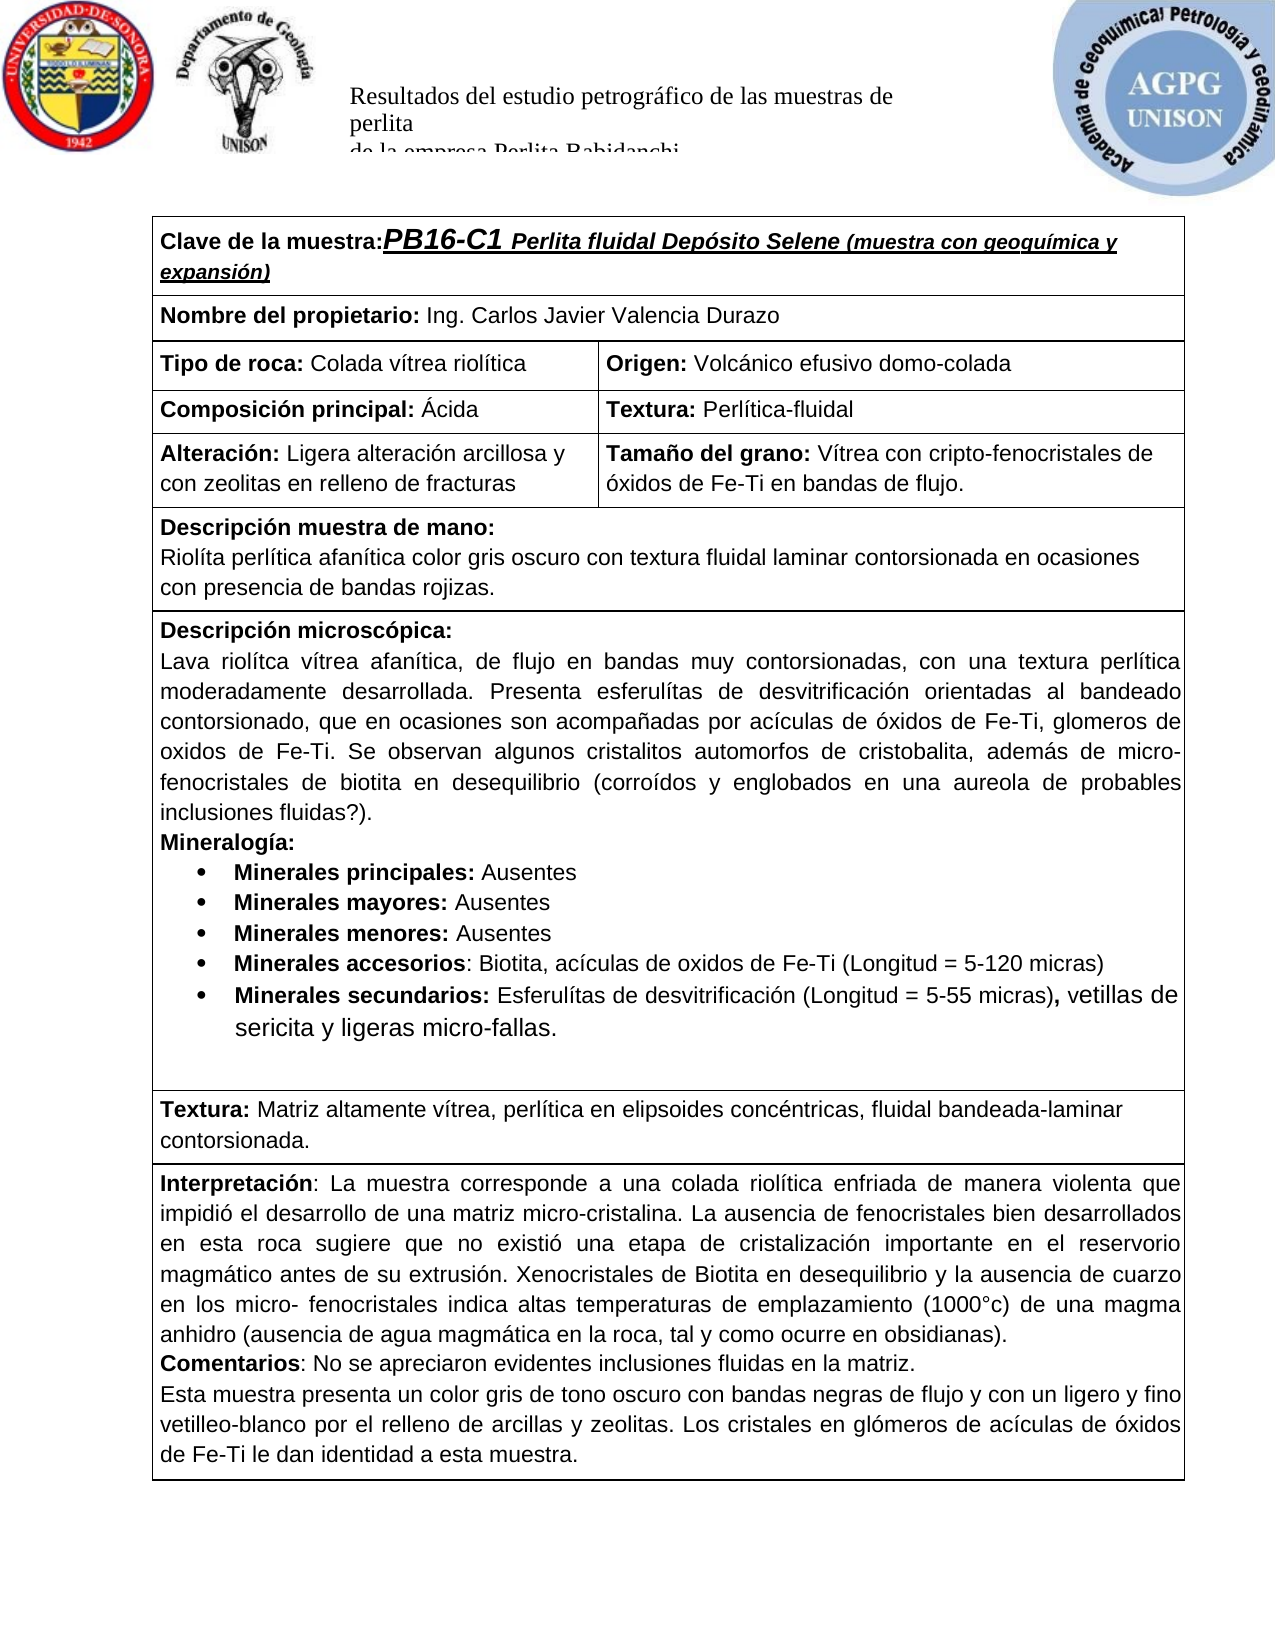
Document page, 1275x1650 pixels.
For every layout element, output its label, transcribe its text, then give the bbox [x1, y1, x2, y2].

table_cell Nombre del propietario: Ing. Carlos Javier Valencia Durazo [153, 296, 1184, 340]
picture [165, 6, 322, 154]
table_cell Descripción muestra de mano: Riolíta perlítica afanítica color gris oscuro con textura fluidal laminar contorsionada en ocasiones con presencia de bandas rojizas. [153, 508, 1184, 610]
picture [0, 0, 157, 155]
table_cell Interpretación: La muestra corresponde a una colada riolítica enfriada de manera violenta que impidió el desarrollo de una matriz micro-cristalina. La ausencia de fenocristales bien desarrollados en esta roca sugiere que no existió una etapa de cristalización importante en el reservorio magmático antes de su extrusión. Xenocristales de Biotita en desequilibrio y la ausencia de cuarzo en los micro- fenocristales indica altas temperaturas de emplazamiento (1000°c) de una magma anhidro (ausencia de agua magmática en la roca, tal y como ocurre en obsidianas). Comentarios: No se apreciaron evidentes inclusiones fluidas en la matriz. Esta muestra presenta un color gris de tono oscuro con bandas negras de flujo y con un ligero y fino vetilleo-blanco por el relleno de arcillas y zeolitas. Los cristales en glómeros de acículas de óxidos de Fe-Ti le dan identidad a esta muestra. [153, 1165, 1184, 1479]
table_cell Origen: Volcánico efusivo domo-colada [599, 342, 1184, 390]
table_cell Tipo de roca: Colada vítrea riolítica [153, 342, 598, 390]
table_cell Tamaño del grano: Vítrea con cripto-fenocristales de óxidos de Fe-Ti en bandas de flujo. [599, 434, 1184, 507]
table_cell Descripción microscópica: Lava riolítca vítrea afanítica, de flujo en bandas muy contorsionadas, con una textura perlítica moderadamente desarrollada. Presenta esferulítas de desvitrificación orientadas al bandeado contorsionado, que en ocasiones son acompañadas por acículas de óxidos de Fe-Ti, glomeros de oxidos de Fe-Ti. Se observan algunos cristalitos automorfos de cristobalita, además de micro- fenocristales de biotita en desequilibrio (corroídos y englobados en una aureola de probables inclusiones fluidas?). Mineralogía:  Minerales principales: Ausentes  Minerales mayores: Ausentes  Minerales menores: Ausentes  Minerales accesorios: Biotita, acículas de oxidos de Fe-Ti (Longitud = 5-120 micras)  Minerales secundarios: Esferulítas de desvitrificación (Longitud = 5-55 micras), vetillas de sericita y ligeras micro-fallas. [153, 612, 1184, 1090]
table_header Clave de la muestra:PB16-C1 Perlita fluidal Depósito Selene (muestra con geoquímica y expansión) [153, 217, 1184, 294]
table_cell Textura: Perlítica-fluidal [599, 391, 1184, 433]
table_cell Composición principal: Ácida [153, 391, 598, 433]
picture [1052, 0, 1275, 206]
table_cell Textura: Matriz altamente vítrea, perlítica en elipsoides concéntricas, fluidal bandeada-laminar contorsionada. [153, 1091, 1184, 1163]
table_cell Alteración: Ligera alteración arcillosa y con zeolitas en relleno de fracturas [153, 434, 598, 507]
